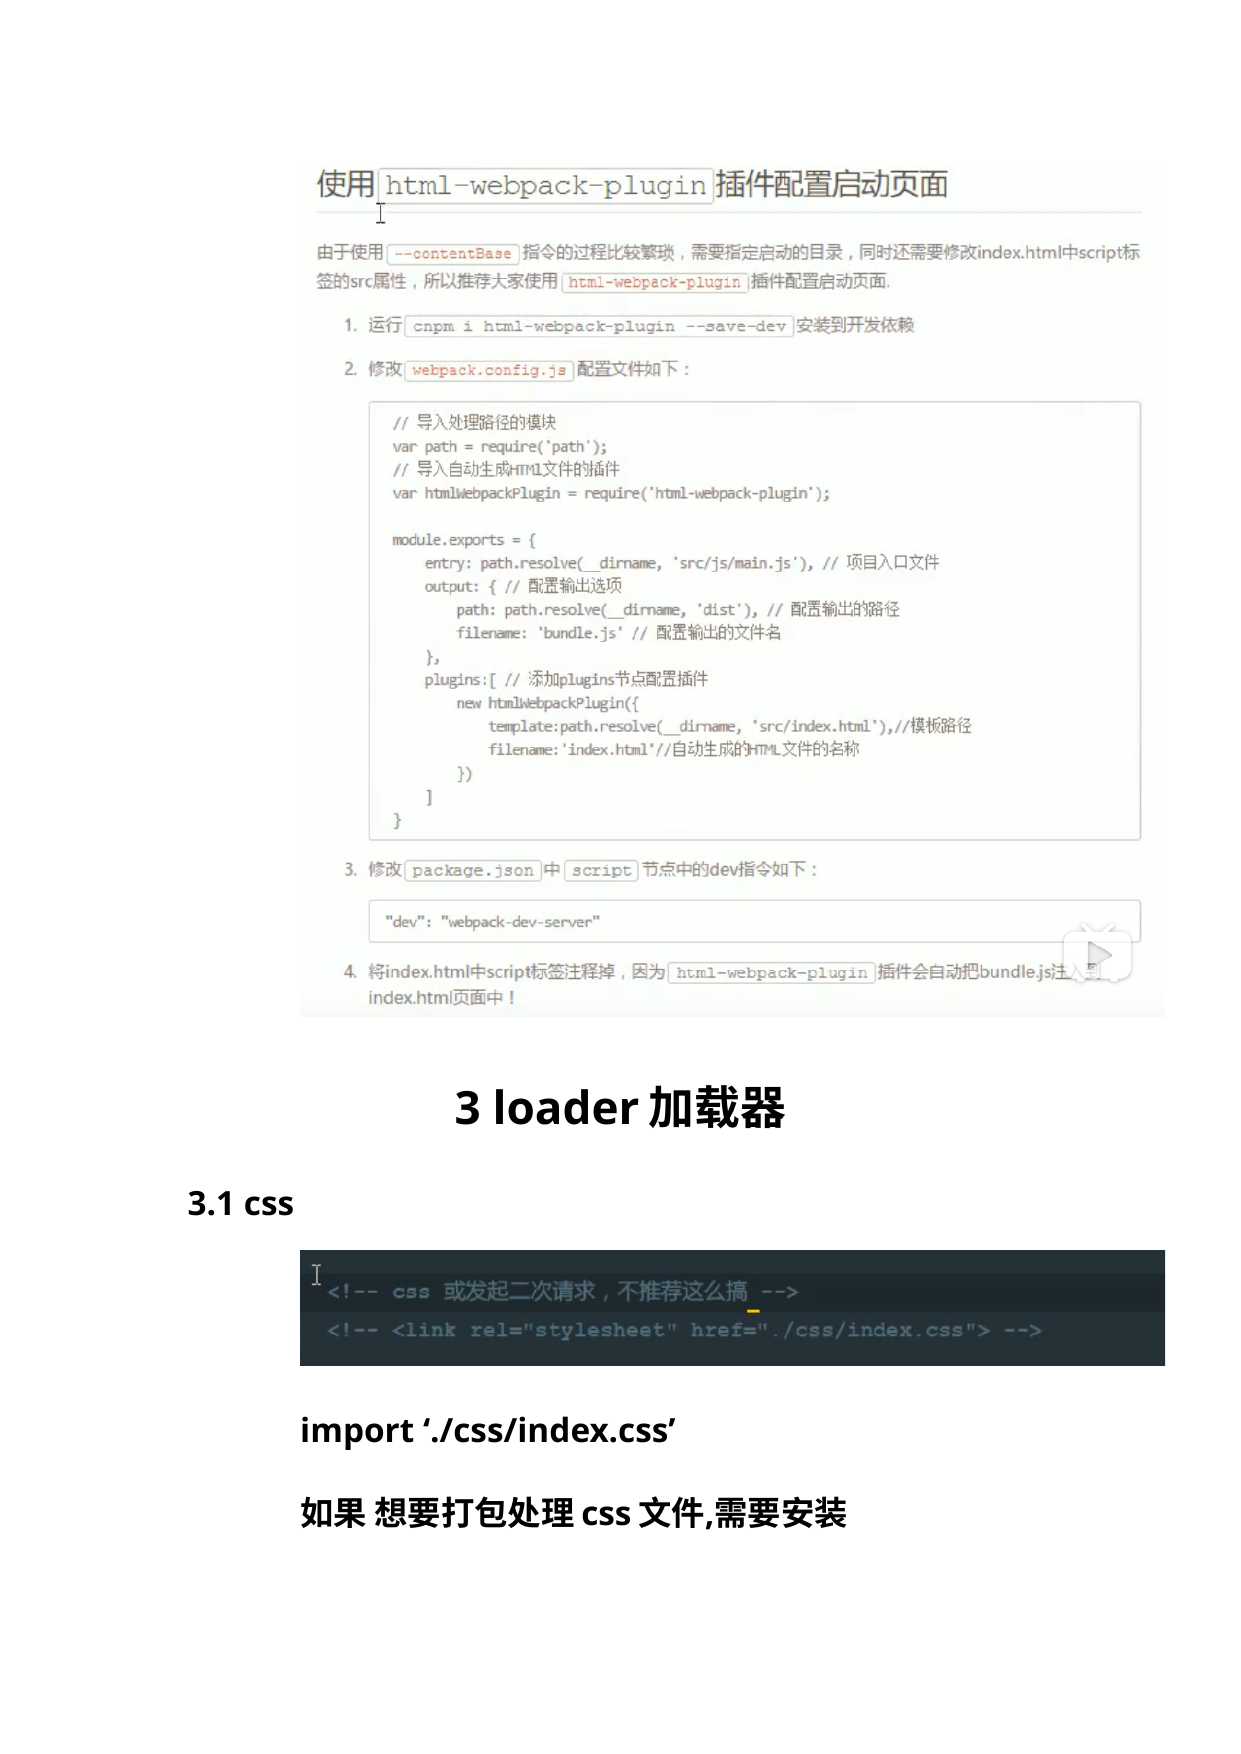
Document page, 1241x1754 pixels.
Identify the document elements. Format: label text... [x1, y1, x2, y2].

text import ‘./css/index.css’ [300, 1397, 1053, 1462]
picture [300, 1250, 1166, 1366]
text 3 loader加载器 [187, 1056, 1053, 1153]
text 如果 想要打包处理css文件,需要安装 [300, 1478, 1053, 1543]
picture [300, 162, 1166, 1017]
text 3.1 css [187, 1169, 1053, 1234]
